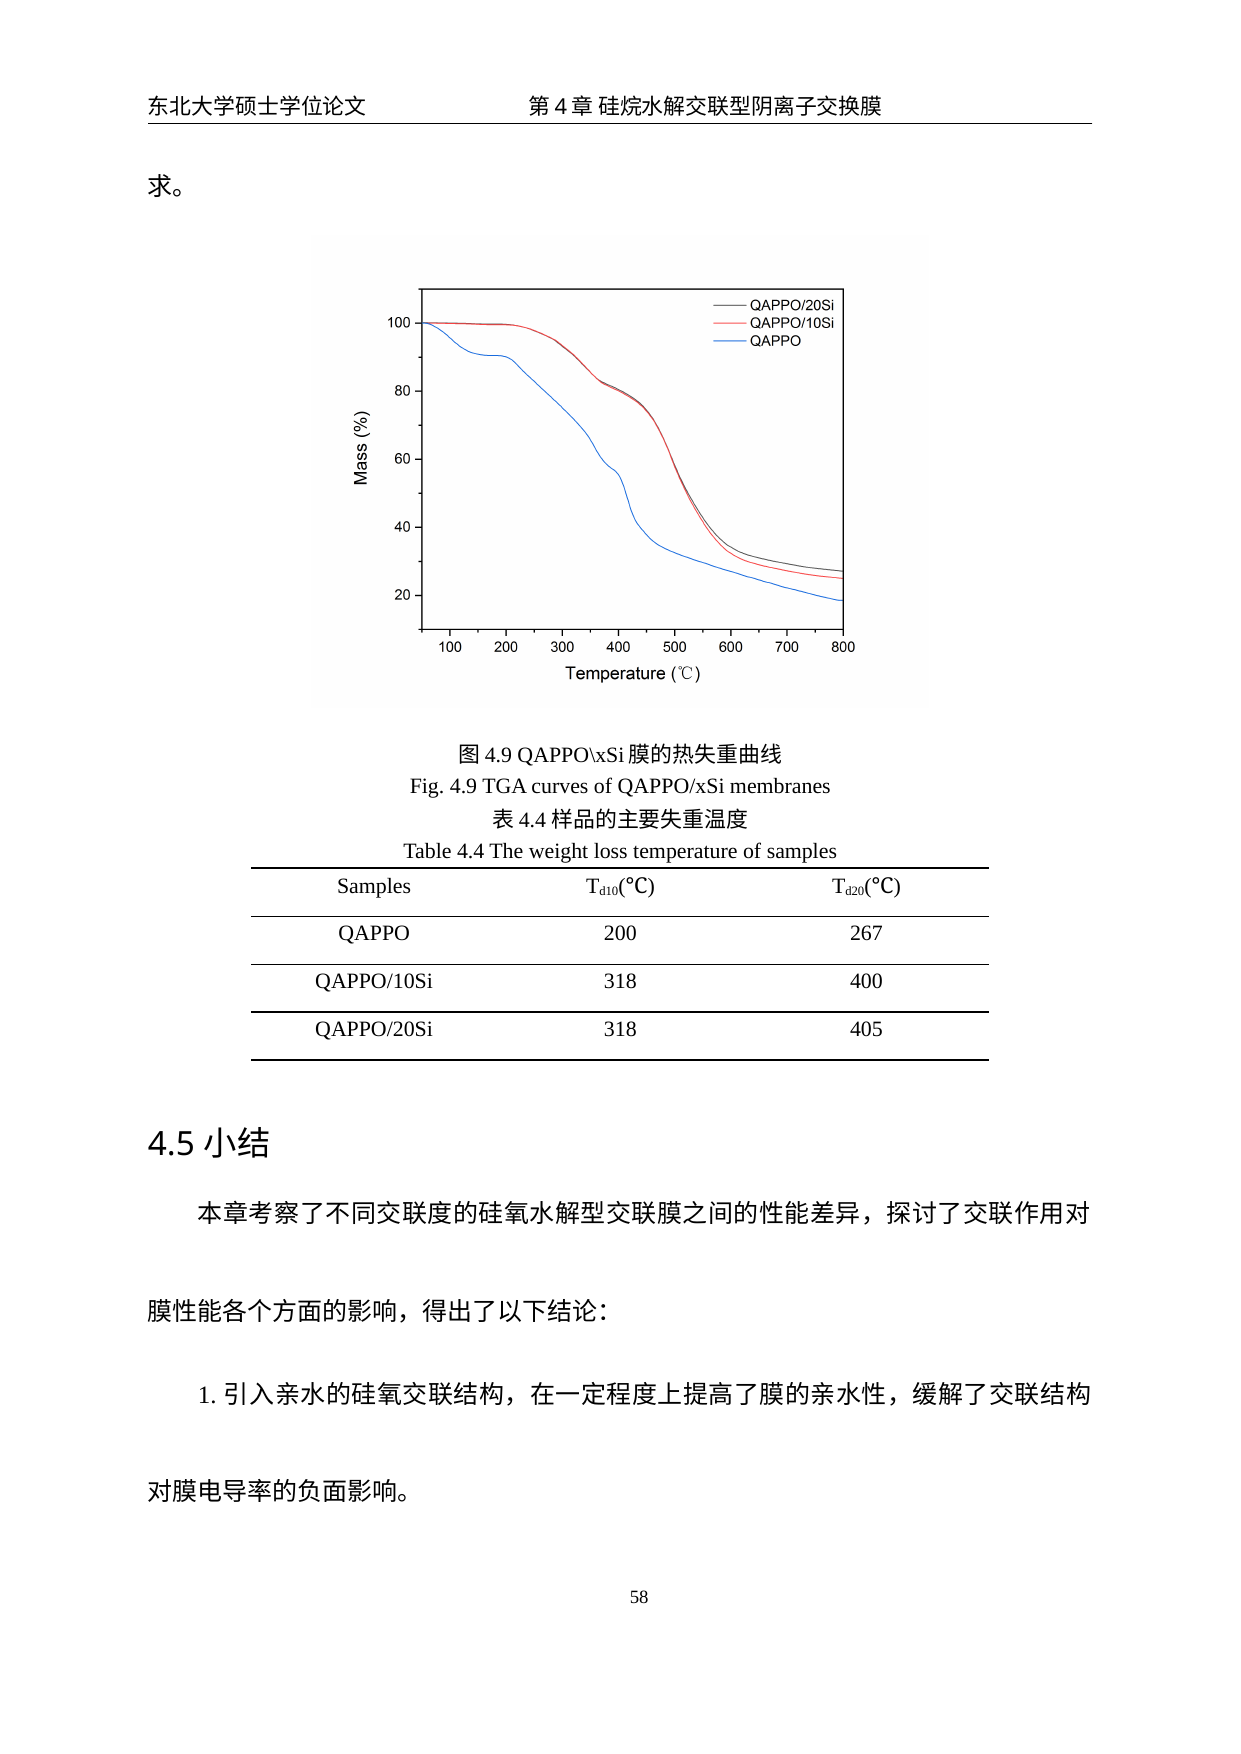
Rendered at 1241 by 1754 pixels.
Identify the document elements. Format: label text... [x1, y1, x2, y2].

table_cell QAPPO [251, 917, 497, 963]
table_cell 405 [743, 1013, 989, 1059]
table_cell 267 [743, 917, 989, 963]
text 图4.9 QAPPO\xSi膜的热失重曲线 [148, 737, 1092, 769]
table_cell 318 [497, 965, 743, 1011]
text Table 4.4 The weight loss temperature of samples [148, 834, 1092, 867]
picture [311, 235, 929, 708]
text 1. 引入亲水的硅氧交联结构，在一定程度上提高了膜的亲水性，缓解了交联结构对膜电导率的负面影响。 [148, 1360, 1092, 1522]
text Fig. 4.9 TGA curves of QAPPO/xSi membranes [148, 769, 1092, 802]
table_cell QAPPO/20Si [251, 1013, 497, 1059]
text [148, 152, 1092, 217]
subtitle 4.5 小结 [148, 1108, 1092, 1173]
table_cell 318 [497, 1013, 743, 1059]
text 本章考察了不同交联度的硅氧水解型交联膜之间的性能差异，探讨了交联作用对膜性能各个方面的影响，得出了以下结论： [148, 1179, 1092, 1342]
table_cell 400 [743, 965, 989, 1011]
table_cell 200 [497, 917, 743, 963]
table_header Td20(℃) [743, 869, 989, 916]
table_header Samples [251, 869, 497, 916]
text 表4.4 样品的主要失重温度 [148, 802, 1092, 834]
table_header Td10(℃) [497, 869, 743, 916]
table_cell QAPPO/10Si [251, 965, 497, 1011]
